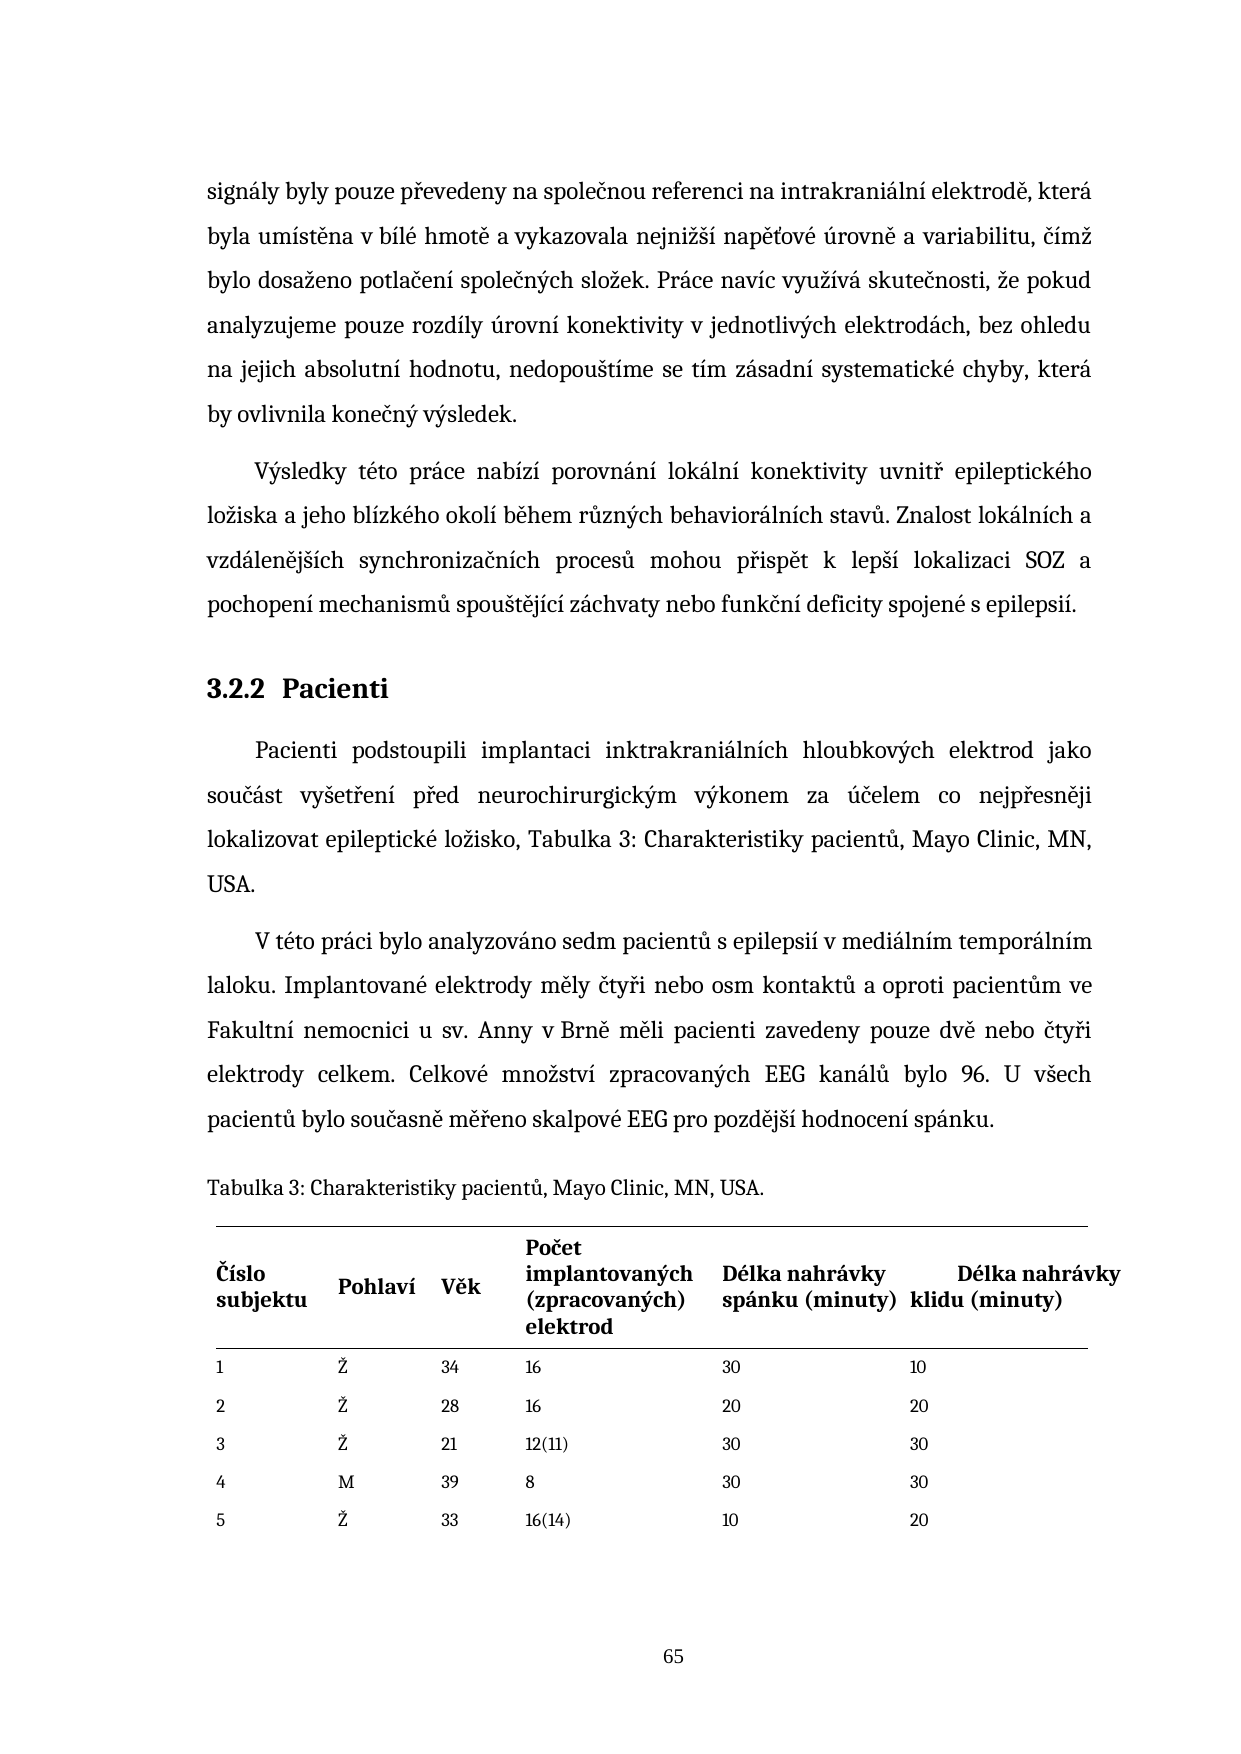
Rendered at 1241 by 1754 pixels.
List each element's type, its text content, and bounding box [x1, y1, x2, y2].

table_cell Ž [338, 1425, 441, 1463]
table_cell 10 [722, 1502, 910, 1540]
table_cell Ž [338, 1387, 441, 1425]
table_header Počet implantovaných (zpracovaných) elektrod [525, 1227, 722, 1348]
table_cell 5 [216, 1502, 338, 1540]
table_cell 2 [216, 1387, 338, 1425]
table_cell 39 [441, 1464, 525, 1502]
table_cell 21 [441, 1425, 525, 1463]
table_header Délka nahrávky klidu (minuty) [910, 1227, 1088, 1348]
text Pacienti podstoupili implantaci inktrakraniálních hloubkových elektrod jako součást vyšetření před neurochirurgickým výkonem za účelem co nejpřesněji lokalizovat epileptické ložisko, Tabulka 3: Charakteristiky pacientů, Mayo Clinic, MN, USA. [207, 736, 1092, 899]
text Tabulka 3: Charakteristiky pacientů, Mayo Clinic, MN, USA. [207, 1174, 1092, 1201]
table_cell 30 [722, 1425, 910, 1463]
table_cell Ž [338, 1349, 441, 1387]
table_cell 30 [910, 1464, 1088, 1502]
table_cell 30 [722, 1349, 910, 1387]
table_cell 1 [216, 1349, 338, 1387]
subtitle Pacienti [207, 672, 1092, 706]
table_cell 3 [216, 1425, 338, 1463]
table_cell 28 [441, 1387, 525, 1425]
text Výsledky této práce nabízí porovnání lokální konektivity uvnitř epileptického ložiska a jeho blízkého okolí během různých behaviorálních stavů. Znalost lokálních a vzdálenějších synchronizačních procesů mohou přispět k lepší lokalizaci SOZ a pochopení mechanismů spouštějící záchvaty nebo funkční deficity spojené s epilepsií. [207, 457, 1092, 619]
table_cell 16 [525, 1387, 722, 1425]
table_header Pohlaví [338, 1227, 441, 1348]
table_cell 4 [216, 1464, 338, 1502]
table_cell 8 [525, 1464, 722, 1502]
table_cell 34 [441, 1349, 525, 1387]
table_cell Ž [338, 1502, 441, 1540]
table_cell 12(11) [525, 1425, 722, 1463]
table_cell 30 [910, 1425, 1088, 1463]
table_header Délka nahrávky spánku (minuty) [722, 1227, 910, 1348]
table_cell M [338, 1464, 441, 1502]
table_cell 16(14) [525, 1502, 722, 1540]
table_header Věk [441, 1227, 525, 1348]
table_cell 20 [722, 1387, 910, 1425]
table_cell 16 [525, 1349, 722, 1387]
text V této práci bylo analyzováno sedm pacientů s epilepsií v mediálním temporálním laloku. Implantované elektrody měly čtyři nebo osm kontaktů a oproti pacientům ve Fakultní nemocnici u sv. Anny v Brně měli pacienti zavedeny pouze dvě nebo čtyři elektrody celkem. Celkové množství zpracovaných EEG kanálů bylo 96. U všech pacientů bylo současně měřeno skalpové EEG pro pozdější hodnocení spánku. [207, 927, 1092, 1133]
table_header Číslo subjektu [216, 1227, 338, 1348]
table_cell 33 [441, 1502, 525, 1540]
table_cell 20 [910, 1387, 1088, 1425]
table_cell 20 [910, 1502, 1088, 1540]
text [207, 177, 1092, 428]
table_cell 30 [722, 1464, 910, 1502]
table_cell 10 [910, 1349, 1088, 1387]
